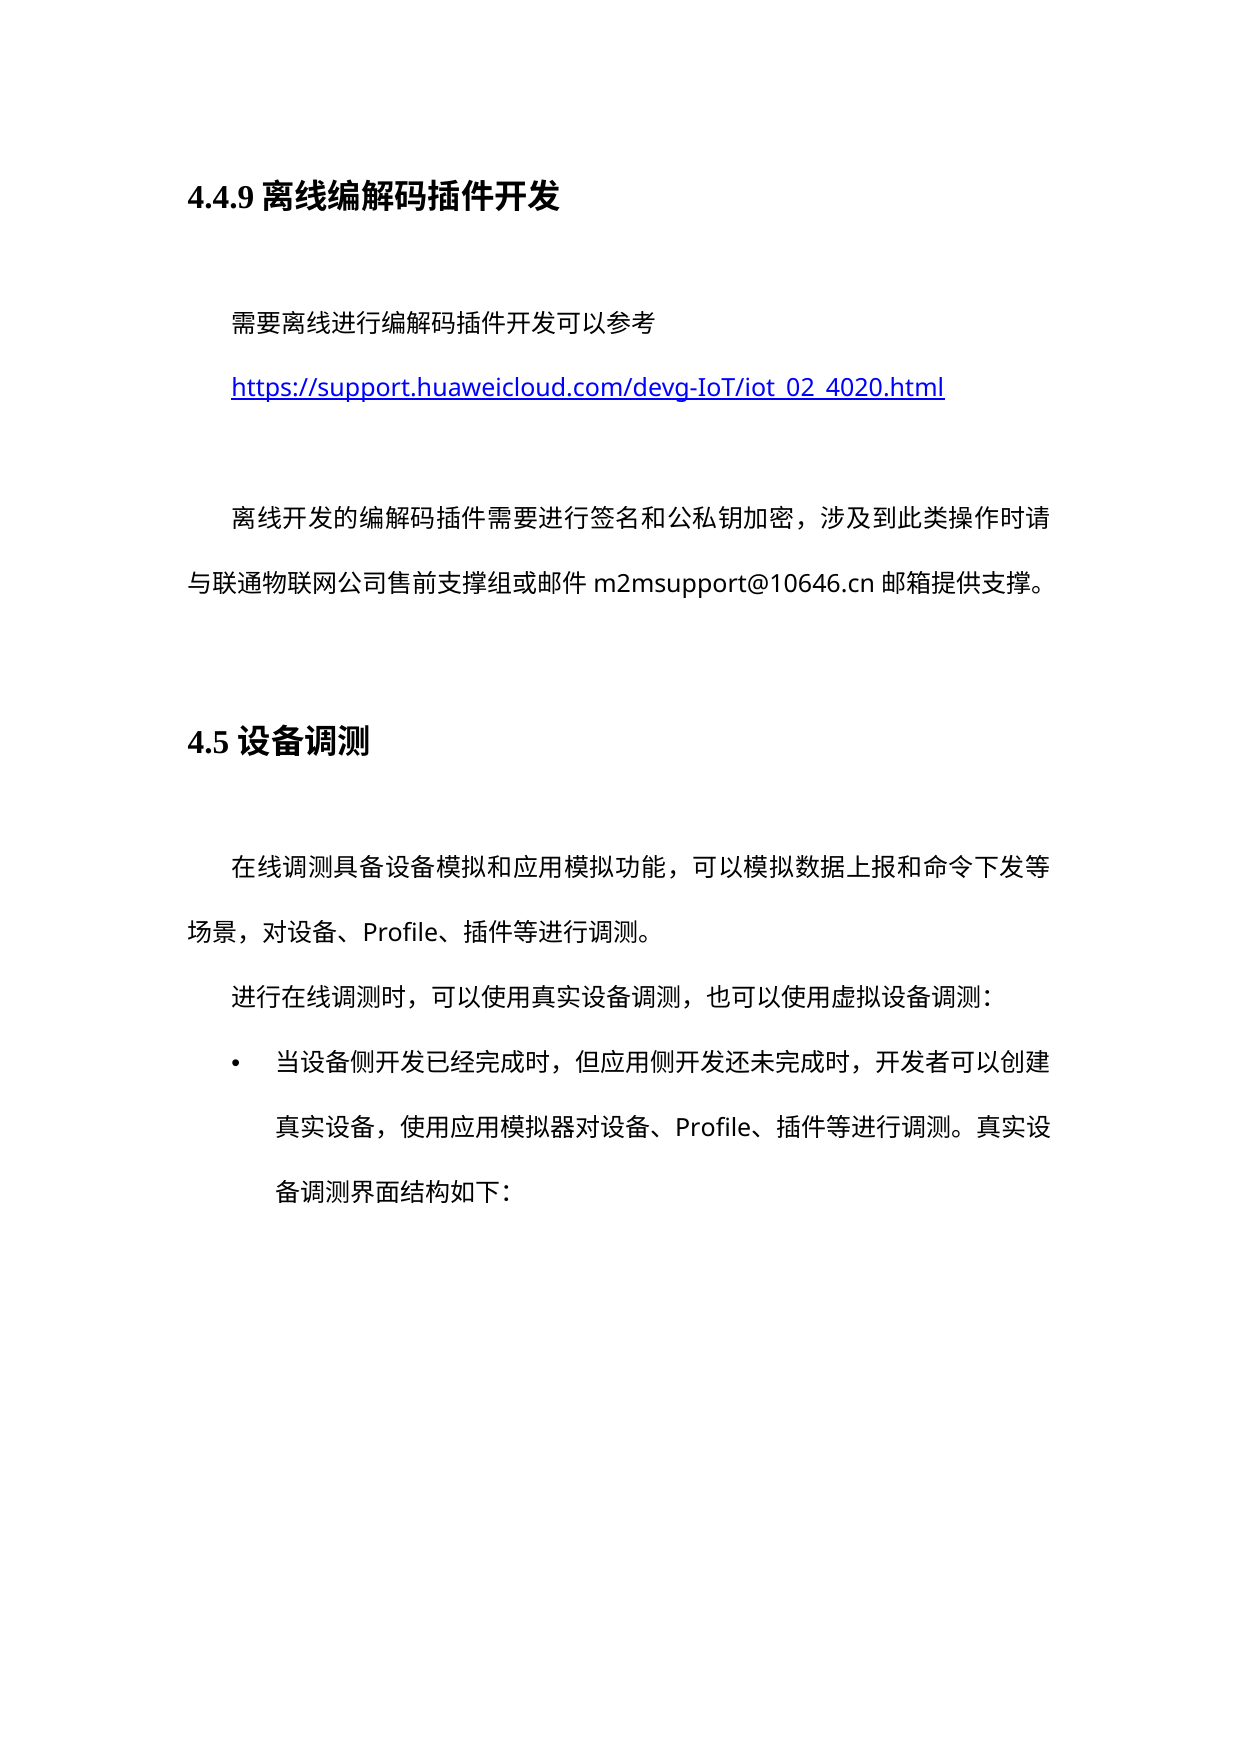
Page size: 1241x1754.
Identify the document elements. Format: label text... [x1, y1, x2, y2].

subtitle 4.5 设备调测 [187, 706, 1053, 771]
text 需要离线进行编解码插件开发可以参考 [187, 289, 1053, 354]
text https://support.huaweicloud.com/devg-IoT/iot_02_4020.html [187, 354, 1053, 419]
text 离线开发的编解码插件需要进行签名和公私钥加密，涉及到此类操作时请与联通物联网公司售前支撑组或邮件 m2msupport@10646.cn 邮箱提供支撑。 [187, 484, 1053, 614]
list 当设备侧开发已经完成时，但应用侧开发还未完成时，开发者可以创建真实设备，使用应用模拟器对设备、Profile、插件等进行调测。真实设备调测界面结构如下： [231, 1028, 1053, 1223]
text 进行在线调测时，可以使用真实设备调测，也可以使用虚拟设备调测： [187, 963, 1053, 1028]
text 在线调测具备设备模拟和应用模拟功能，可以模拟数据上报和命令下发等场景，对设备、Profile、插件等进行调测。 [187, 833, 1053, 963]
subtitle 4.4.9离线编解码插件开发 [187, 162, 1053, 227]
